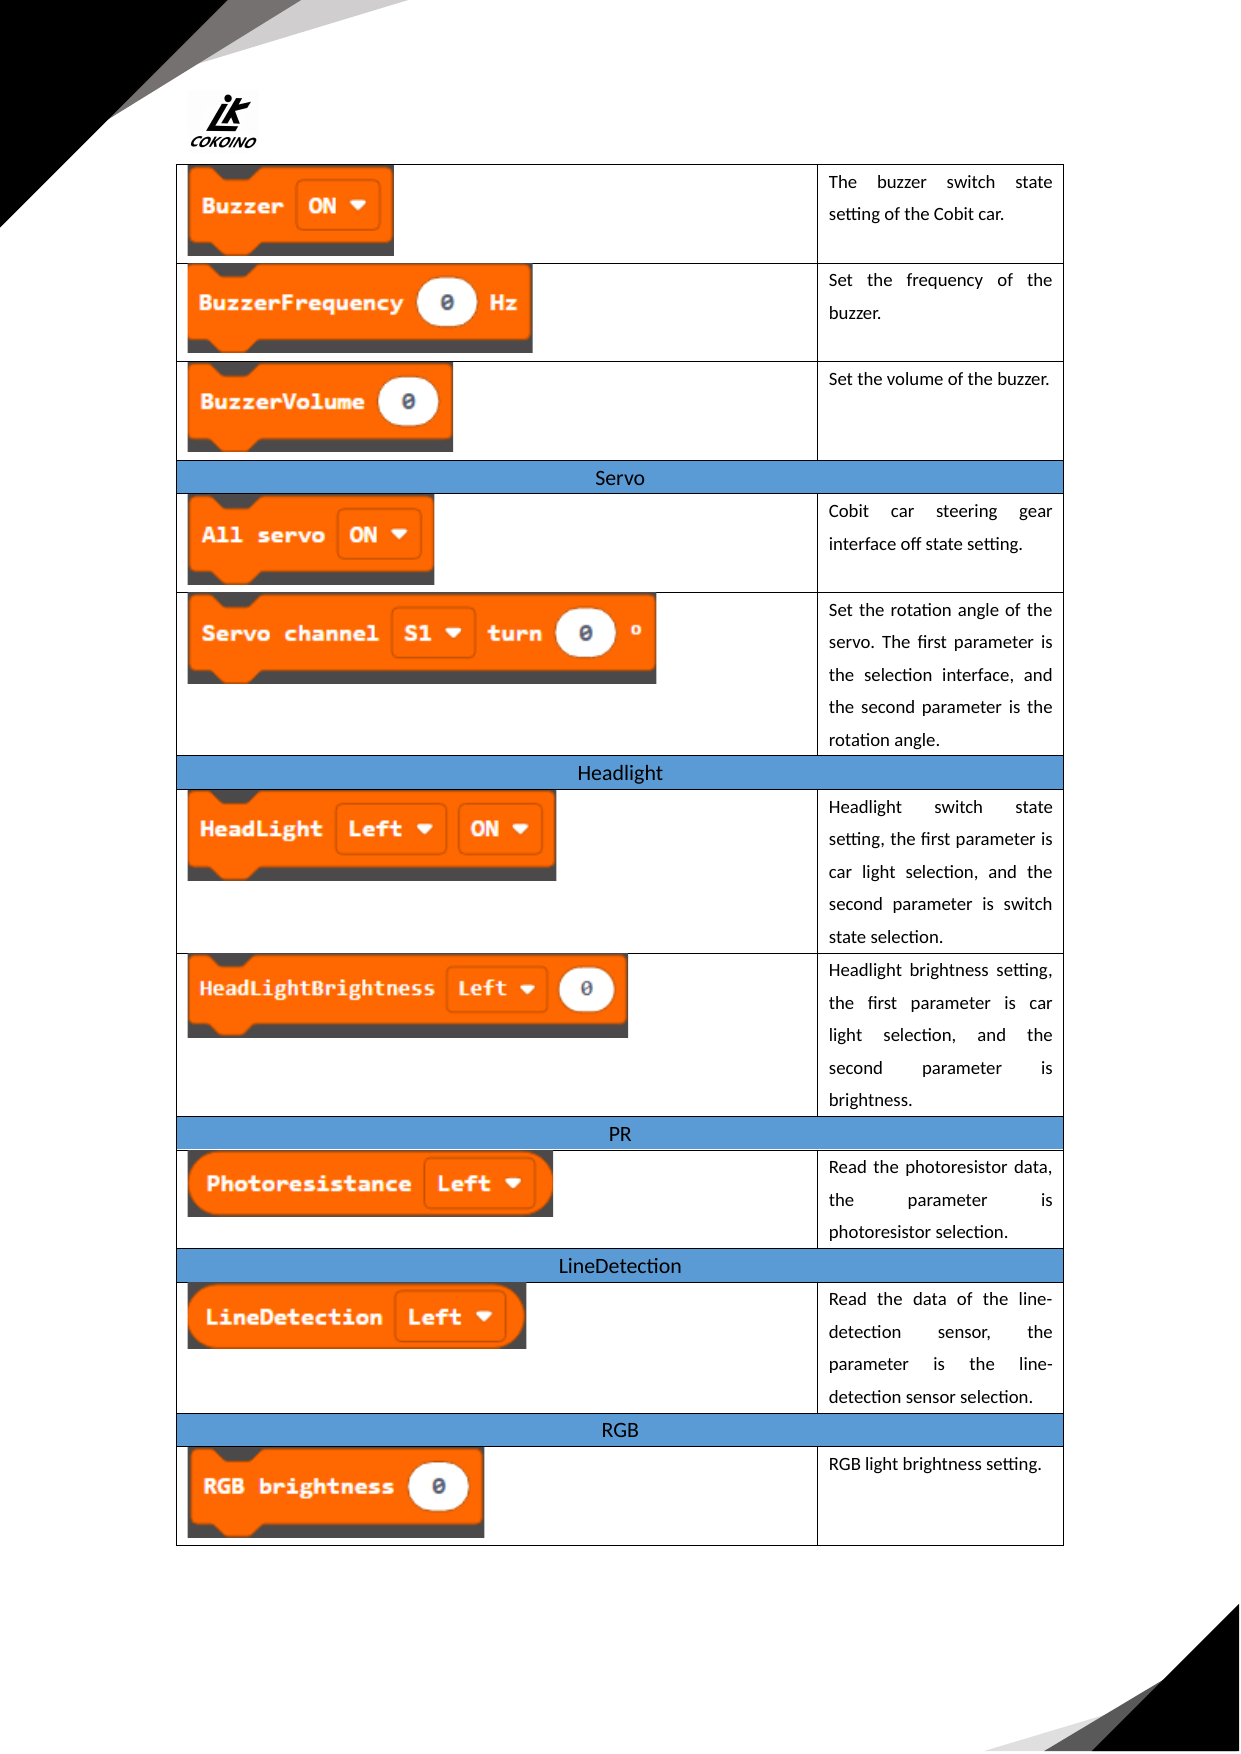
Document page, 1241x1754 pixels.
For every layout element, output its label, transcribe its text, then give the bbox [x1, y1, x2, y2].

picture [187, 953, 629, 1038]
picture [187, 790, 557, 881]
table_cell Headlight switch state setting, the first parameter is car light selection, and the second parameter is switch state selection. [818, 790, 1063, 952]
table_cell Headlight brightness setting, the first parameter is car light selection, and the second parameter is brightness. [818, 954, 1063, 1116]
table_cell Set the volume of the buzzer. [818, 362, 1063, 460]
picture [187, 1447, 485, 1538]
table_cell Servo [177, 461, 1063, 493]
table_cell LineDetection [177, 1249, 1063, 1282]
table_cell RGB light brightness setting. [818, 1447, 1063, 1545]
table_cell [177, 494, 817, 592]
table_cell Read the photoresistor data, the parameter is photoresistor selection. [818, 1151, 1063, 1248]
table_cell [177, 165, 817, 263]
picture [187, 362, 454, 452]
table_cell [177, 1283, 817, 1413]
table_cell Read the data of the line-detection sensor, the parameter is the line-detection sensor selection. [818, 1283, 1063, 1413]
table_cell Set the rotation angle of the servo. The first parameter is the selection interface, and the second parameter is the rotation angle. [818, 593, 1063, 755]
picture [187, 263, 533, 353]
table_cell [177, 593, 817, 755]
table_cell Set the frequency of the buzzer. [818, 264, 1063, 361]
picture [187, 592, 657, 684]
table_cell Cobit car steering gear interface off state setting. [818, 494, 1063, 592]
picture [187, 1282, 527, 1349]
table_cell RGB [177, 1414, 1063, 1446]
table_cell [177, 790, 817, 952]
table_cell The buzzer switch state setting of the Cobit car. [818, 165, 1063, 263]
table_cell [177, 362, 817, 460]
table_cell [177, 264, 817, 361]
table_cell PR [177, 1117, 1063, 1149]
table_cell [177, 1447, 817, 1545]
picture [187, 90, 259, 153]
table_cell [177, 1151, 817, 1248]
picture [187, 165, 394, 256]
table_cell [177, 954, 817, 1116]
table_cell Headlight [177, 756, 1063, 789]
picture [187, 1150, 554, 1217]
picture [187, 494, 435, 585]
